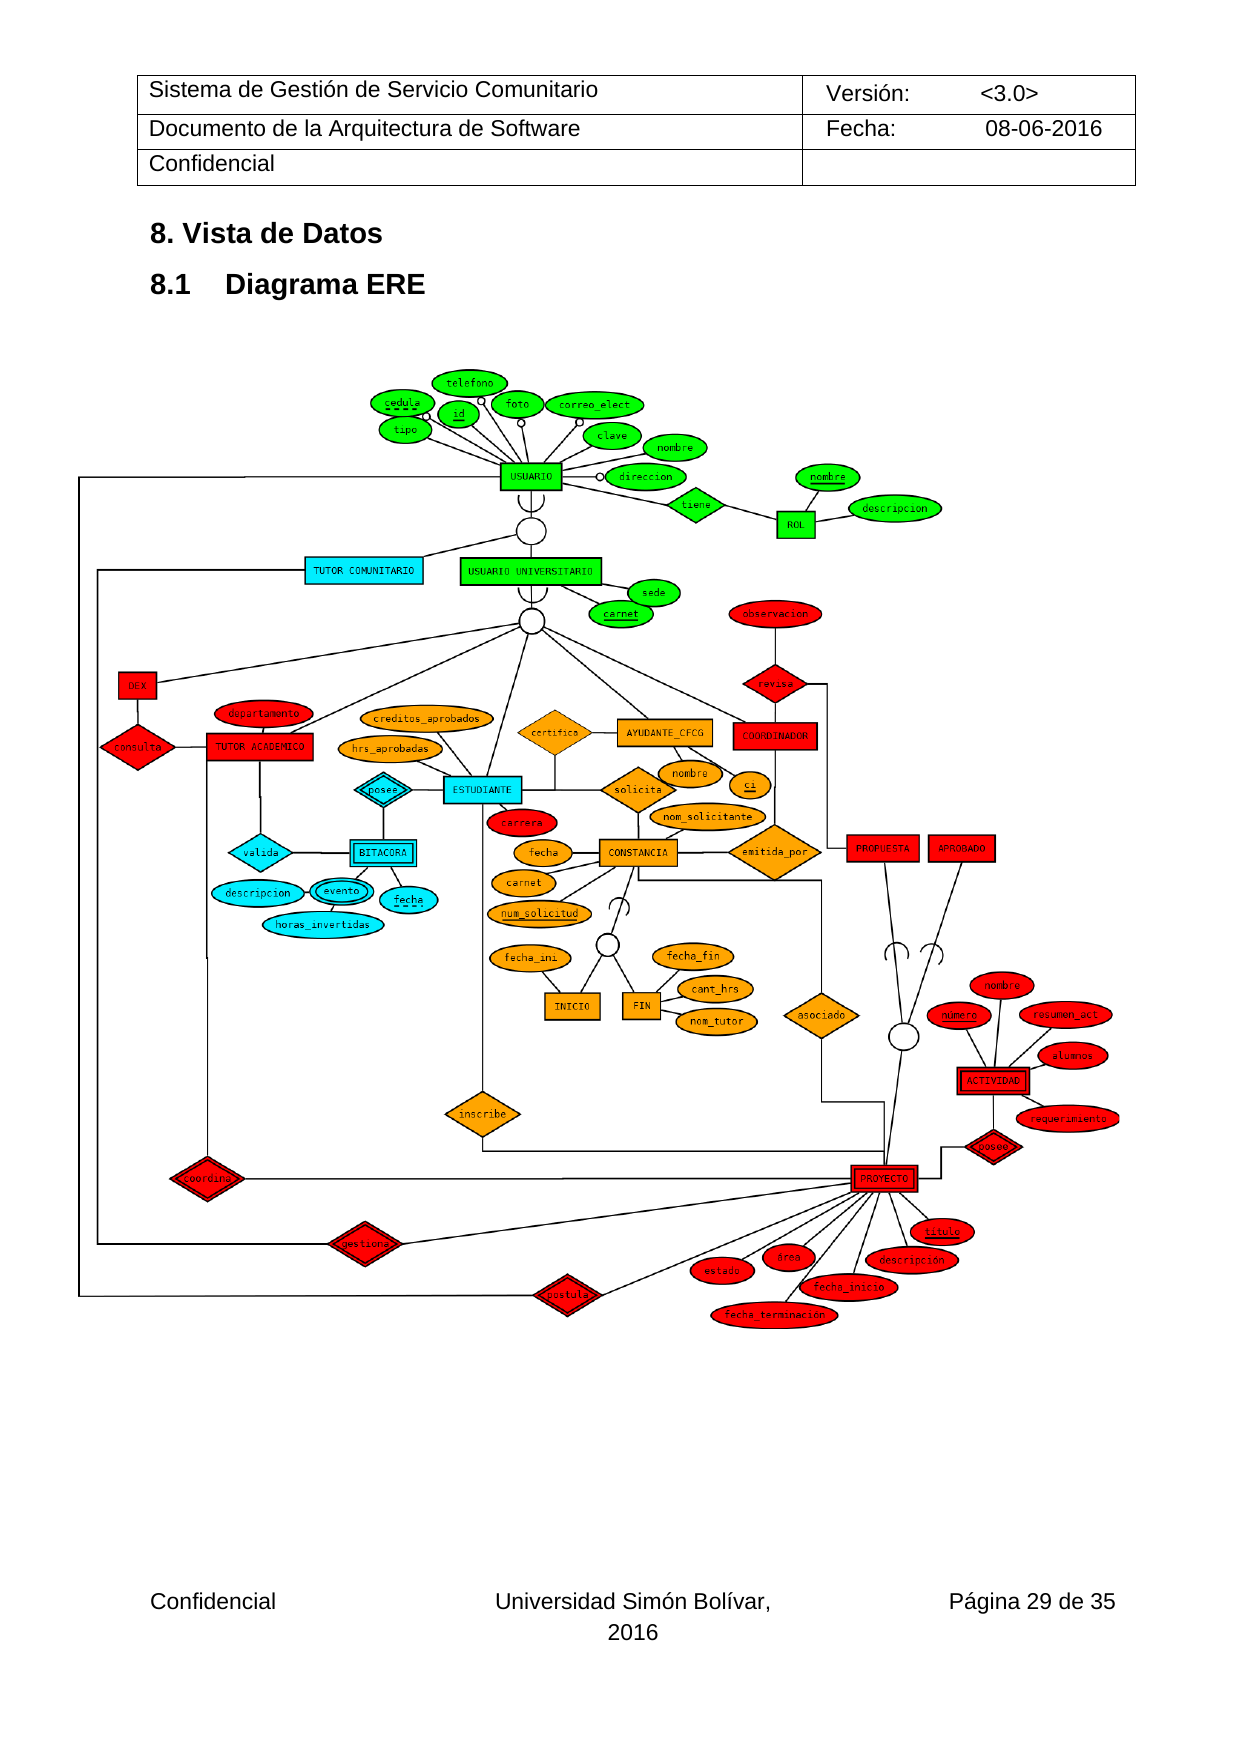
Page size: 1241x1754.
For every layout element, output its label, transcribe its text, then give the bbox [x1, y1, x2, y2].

text 8.1 Diagrama ERE [150, 267, 1090, 300]
picture [78, 369, 1120, 1329]
subtitle 8. Vista de Datos [150, 216, 1090, 249]
